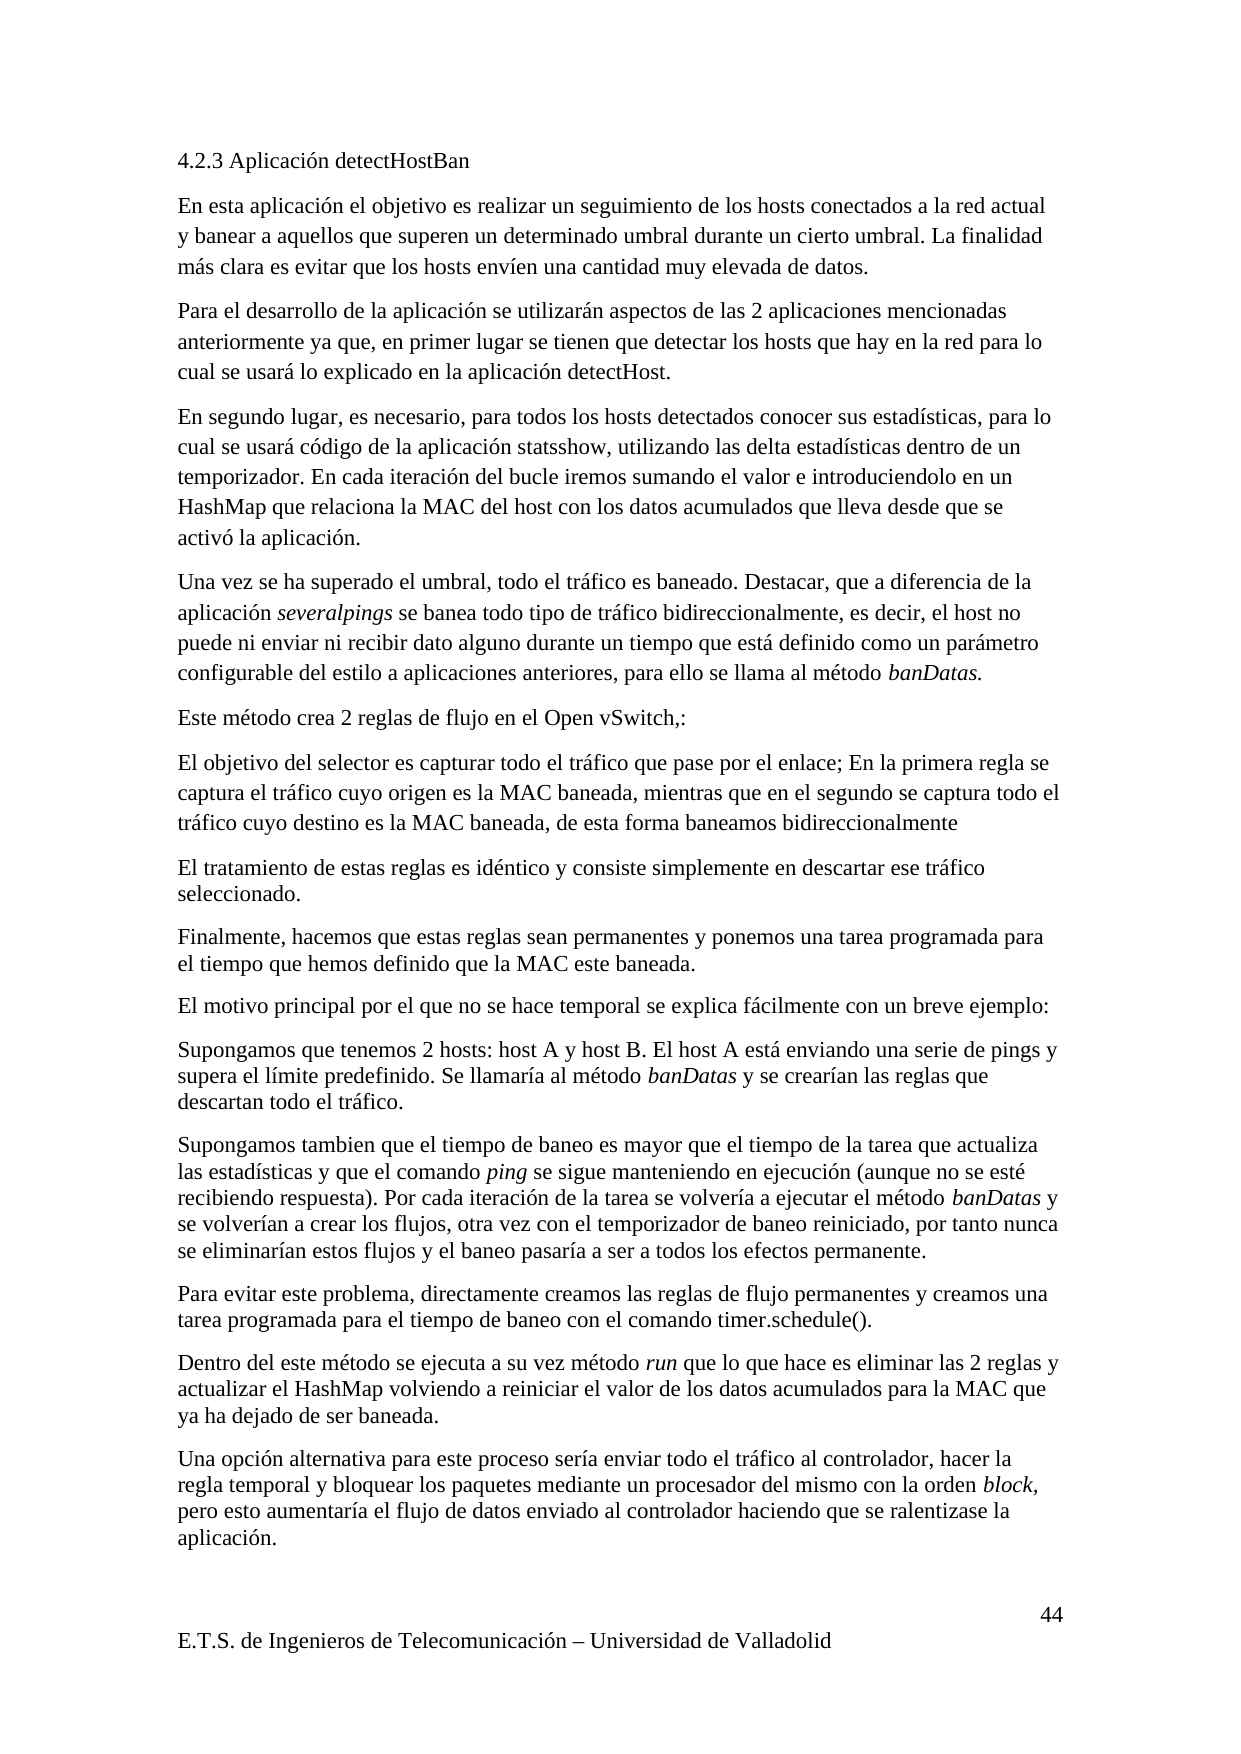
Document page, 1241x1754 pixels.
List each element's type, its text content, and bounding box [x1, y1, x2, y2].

text Para evitar este problema, directamente creamos las reglas de flujo permanentes y creamos una tarea programada para el tiempo de baneo con el comando timer.schedule(). [177, 1280, 1063, 1332]
text El objetivo del selector es capturar todo el tráfico que pase por el enlace; En la primera regla se captura el tráfico cuyo origen es la MAC baneada, mientras que en el segundo se captura todo el tráfico cuyo destino es la MAC baneada, de esta forma baneamos bidireccionalmente [177, 749, 1063, 835]
text El motivo principal por el que no se hace temporal se explica fácilmente con un breve ejemplo: [177, 993, 1063, 1019]
text En segundo lugar, es necesario, para todos los hosts detectados conocer sus estadísticas, para lo cual se usará código de la aplicación statsshow, utilizando las delta estadísticas dentro de un temporizador. En cada iteración del bucle iremos sumando el valor e introduciendolo en un HashMap que relaciona la MAC del host con los datos acumulados que lleva desde que se activó la aplicación. [177, 403, 1063, 550]
text Una opción alternativa para este proceso sería enviar todo el tráfico al controlador, hacer la regla temporal y bloquear los paquetes mediante un procesador del mismo con la orden block, pero esto aumentaría el flujo de datos enviado al controlador haciendo que se ralentizase la aplicación. [177, 1445, 1063, 1550]
text Este método crea 2 reglas de flujo en el Open vSwitch,: [177, 704, 1063, 730]
text 4.2.3 Aplicación detectHostBan [177, 148, 1063, 174]
text El tratamiento de estas reglas es idéntico y consiste simplemente en descartar ese tráfico seleccionado. [177, 854, 1063, 907]
text Para el desarrollo de la aplicación se utilizarán aspectos de las 2 aplicaciones mencionadas anteriormente ya que, en primer lugar se tienen que detectar los hosts que hay en la red para lo cual se usará lo explicado en la aplicación detectHost. [177, 298, 1063, 384]
text Supongamos tambien que el tiempo de baneo es mayor que el tiempo de la tarea que actualiza las estadísticas y que el comando ping se sigue manteniendo en ejecución (aunque no se esté recibiendo respuesta). Por cada iteración de la tarea se volvería a ejecutar el método banDatas y se volverían a crear los flujos, otra vez con el temporizador de baneo reiniciado, por tanto nunca se eliminarían estos flujos y el baneo pasaría a ser a todos los efectos permanente. [177, 1131, 1063, 1263]
text Una vez se ha superado el umbral, todo el tráfico es baneado. Destacar, que a diferencia de la aplicación severalpings se banea todo tipo de tráfico bidireccionalmente, es decir, el host no puede ni enviar ni recibir dato alguno durante un tiempo que está definido como un parámetro configurable del estilo a aplicaciones anteriores, para ello se llama al método banDatas. [177, 568, 1063, 685]
text Dentro del este método se ejecuta a su vez método run que lo que hace es eliminar las 2 reglas y actualizar el HashMap volviendo a reiniciar el valor de los datos acumulados para la MAC que ya ha dejado de ser baneada. [177, 1349, 1063, 1428]
text En esta aplicación el objetivo es realizar un seguimiento de los hosts conectados a la red actual y banear a aquellos que superen un determinado umbral durante un cierto umbral. La finalidad más clara es evitar que los hosts envíen una cantidad muy elevada de datos. [177, 192, 1063, 279]
text Supongamos que tenemos 2 hosts: host A y host B. El host A está enviando una serie de pings y supera el límite predefinido. Se llamaría al método banDatas y se crearían las reglas que descartan todo el tráfico. [177, 1036, 1063, 1115]
text Finalmente, hacemos que estas reglas sean permanentes y ponemos una tarea programada para el tiempo que hemos definido que la MAC este baneada. [177, 923, 1063, 976]
